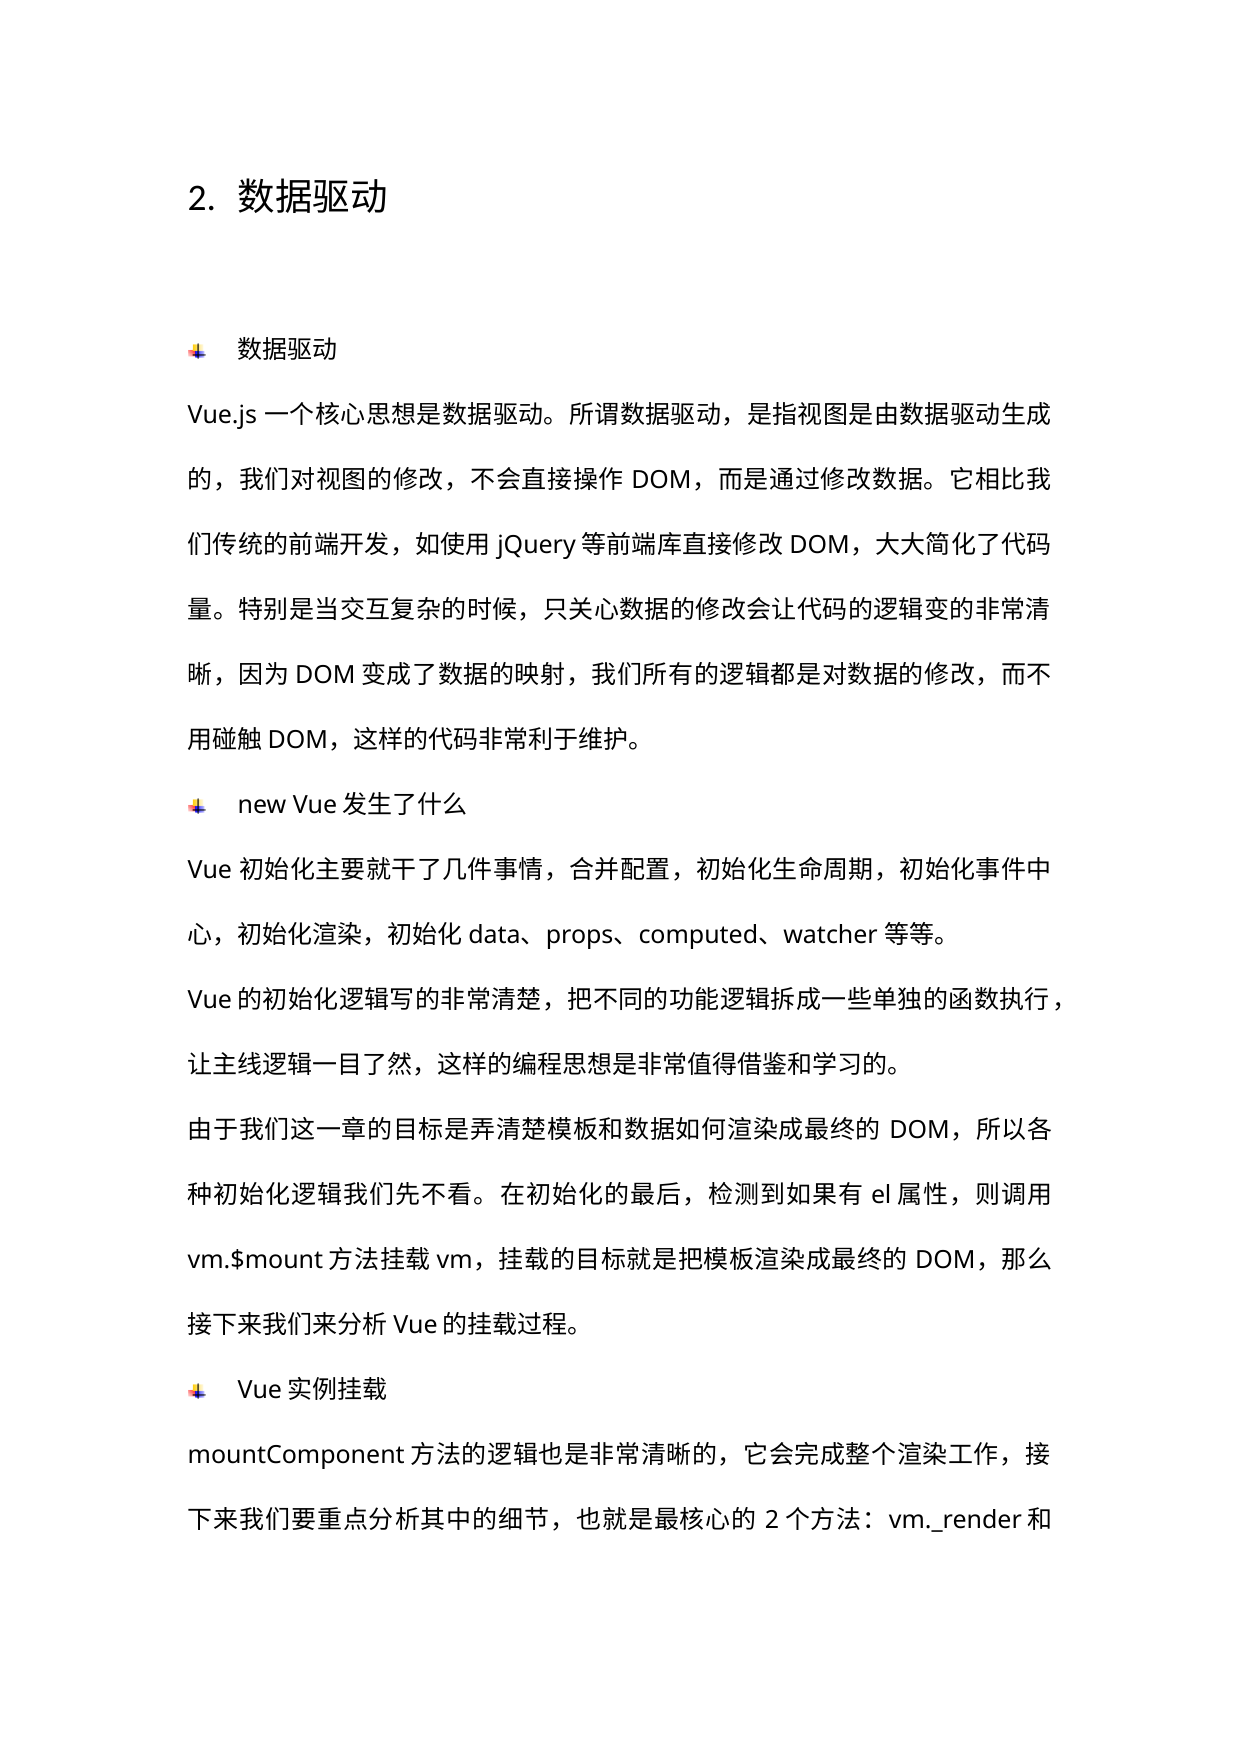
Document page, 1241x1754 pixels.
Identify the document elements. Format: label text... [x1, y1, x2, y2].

picture [188, 797, 206, 814]
picture [188, 1382, 206, 1399]
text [187, 1420, 1053, 1550]
subtitle 数据驱动 [187, 162, 1053, 227]
list new Vue发生了什么 [187, 770, 1053, 835]
picture [188, 342, 206, 359]
list 数据驱动 [187, 315, 1053, 380]
text Vue.js 一个核心思想是数据驱动。所谓数据驱动，是指视图是由数据驱动生成的，我们对视图的修改，不会直接操作DOM，而是通过修改数据。它相比我们传统的前端开发，如使用jQuery等前端库直接修改DOM，大大简化了代码量。特别是当交互复杂的时候，只关心数据的修改会让代码的逻辑变的非常清晰，因为DOM变成了数据的映射，我们所有的逻辑都是对数据的修改，而不用碰触DOM，这样的代码非常利于维护。 [187, 380, 1053, 770]
text 由于我们这一章的目标是弄清楚模板和数据如何渲染成最终的DOM，所以各种初始化逻辑我们先不看。在初始化的最后，检测到如果有el属性，则调用vm.$mount方法挂载vm，挂载的目标就是把模板渲染成最终的DOM，那么接下来我们来分析 Vue的挂载过程。 [187, 1095, 1053, 1355]
text Vue 初始化主要就干了几件事情，合并配置，初始化生命周期，初始化事件中心，初始化渲染，初始化 data、props、computed、watcher 等等。 [187, 835, 1053, 965]
list Vue实例挂载 [187, 1355, 1053, 1420]
text Vue的初始化逻辑写的非常清楚，把不同的功能逻辑拆成一些单独的函数执行，让主线逻辑一目了然，这样的编程思想是非常值得借鉴和学习的。 [187, 965, 1053, 1095]
